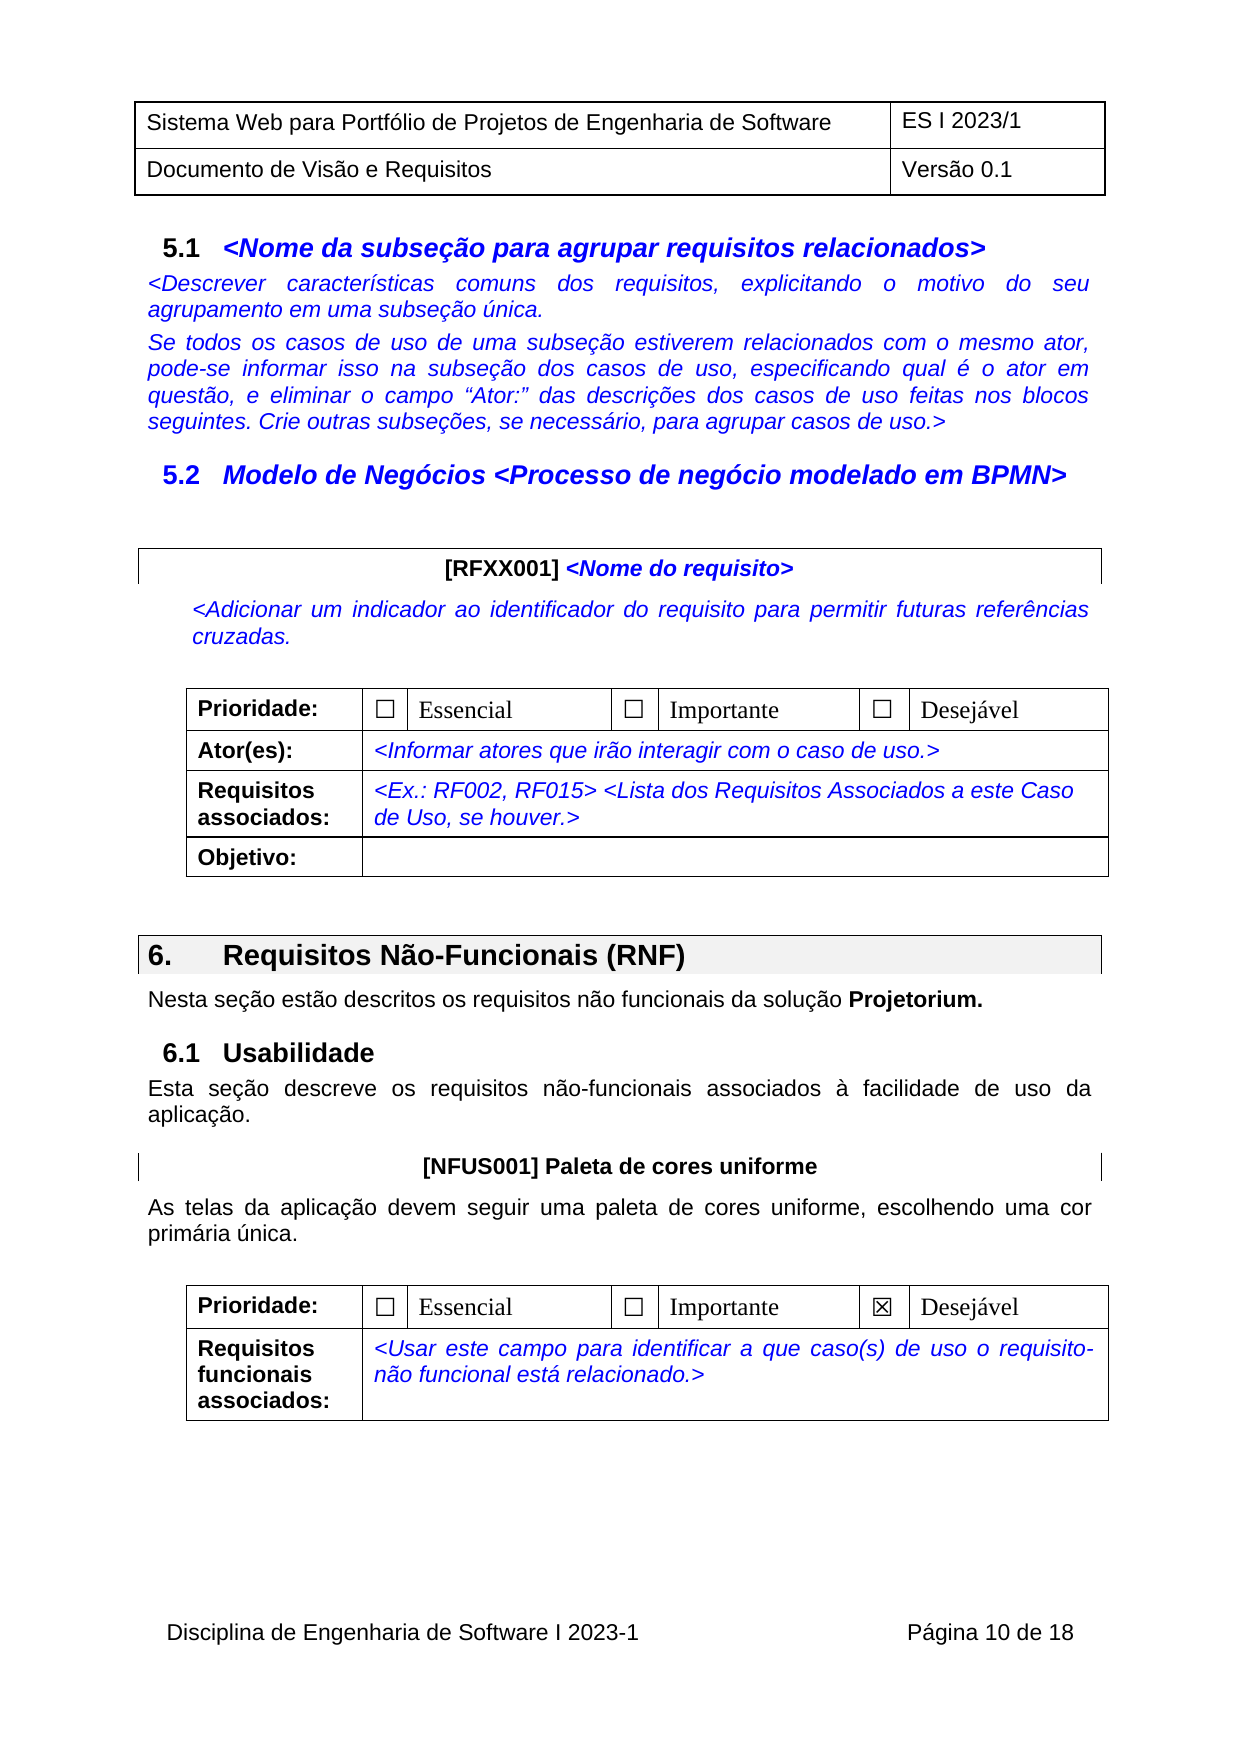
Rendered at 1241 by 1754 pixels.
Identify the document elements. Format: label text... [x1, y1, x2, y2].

table_cell <Usar este campo para identificar a que caso(s) de uso o requisito-não funcional está relacionado.> [363, 1329, 1108, 1420]
table_header Essencial [408, 1286, 611, 1327]
list Usabilidade [162, 1037, 1092, 1069]
text [RFXX001] <Nome do requisito> [139, 549, 1101, 584]
table_header Importante [659, 689, 859, 730]
table_header ☐ [612, 689, 658, 730]
text <Adicionar um indicador ao identificador do requisito para permitir futuras referências cruzadas. [192, 596, 1092, 649]
table_cell Requisitos funcionais associados: [187, 1329, 362, 1420]
table_header ☐ [860, 689, 909, 730]
text [NFUS001] Paleta de cores uniforme [139, 1153, 1101, 1181]
text Nesta seção estão descritos os requisitos não funcionais da solução Projetorium. [148, 986, 1092, 1012]
list Modelo de Negócios <Processo de negócio modelado em BPMN> [162, 459, 1092, 491]
table_header Desejável [910, 1286, 1108, 1327]
table_cell <Ex.: RF002, RF015> <Lista dos Requisitos Associados a este Caso de Uso, se houver.> [363, 771, 1108, 836]
list <Nome da subseção para agrupar requisitos relacionados> [162, 232, 1092, 264]
table_cell Ator(es): [187, 731, 362, 770]
table_header Prioridade: [187, 689, 362, 730]
table_cell <Informar atores que irão interagir com o caso de uso.> [363, 731, 1108, 770]
list Requisitos Não-Funcionais (RNF) [139, 936, 1101, 974]
table_header ☐ [363, 1286, 407, 1327]
table_header Importante [659, 1286, 859, 1327]
table_header Essencial [408, 689, 611, 730]
text Esta seção descreve os requisitos não-funcionais associados à facilidade de uso da aplicação. [148, 1075, 1092, 1128]
table_header ☐ [612, 1286, 658, 1327]
table_cell Objetivo: [187, 838, 362, 876]
text Se todos os casos de uso de uma subseção estiverem relacionados com o mesmo ator, pode-se informar isso na subseção dos casos de uso, especificando qual é o ator em questão, e eliminar o campo “Ator:” das descrições dos casos de uso feitas nos blocos seguintes. Crie outras subseções, se necessário, para agrupar casos de uso.> [148, 329, 1092, 434]
table_header ☐ [363, 689, 407, 730]
table_header Desejável [910, 689, 1108, 730]
text As telas da aplicação devem seguir uma paleta de cores uniforme, escolhendo uma cor primária única. [148, 1194, 1092, 1246]
table_header ☒ [860, 1286, 909, 1327]
table_header Prioridade: [187, 1286, 362, 1327]
table_cell [363, 838, 1108, 876]
text <Descrever características comuns dos requisitos, explicitando o motivo do seu agrupamento em uma subseção única. [148, 270, 1092, 323]
table_cell Requisitos associados: [187, 771, 362, 836]
